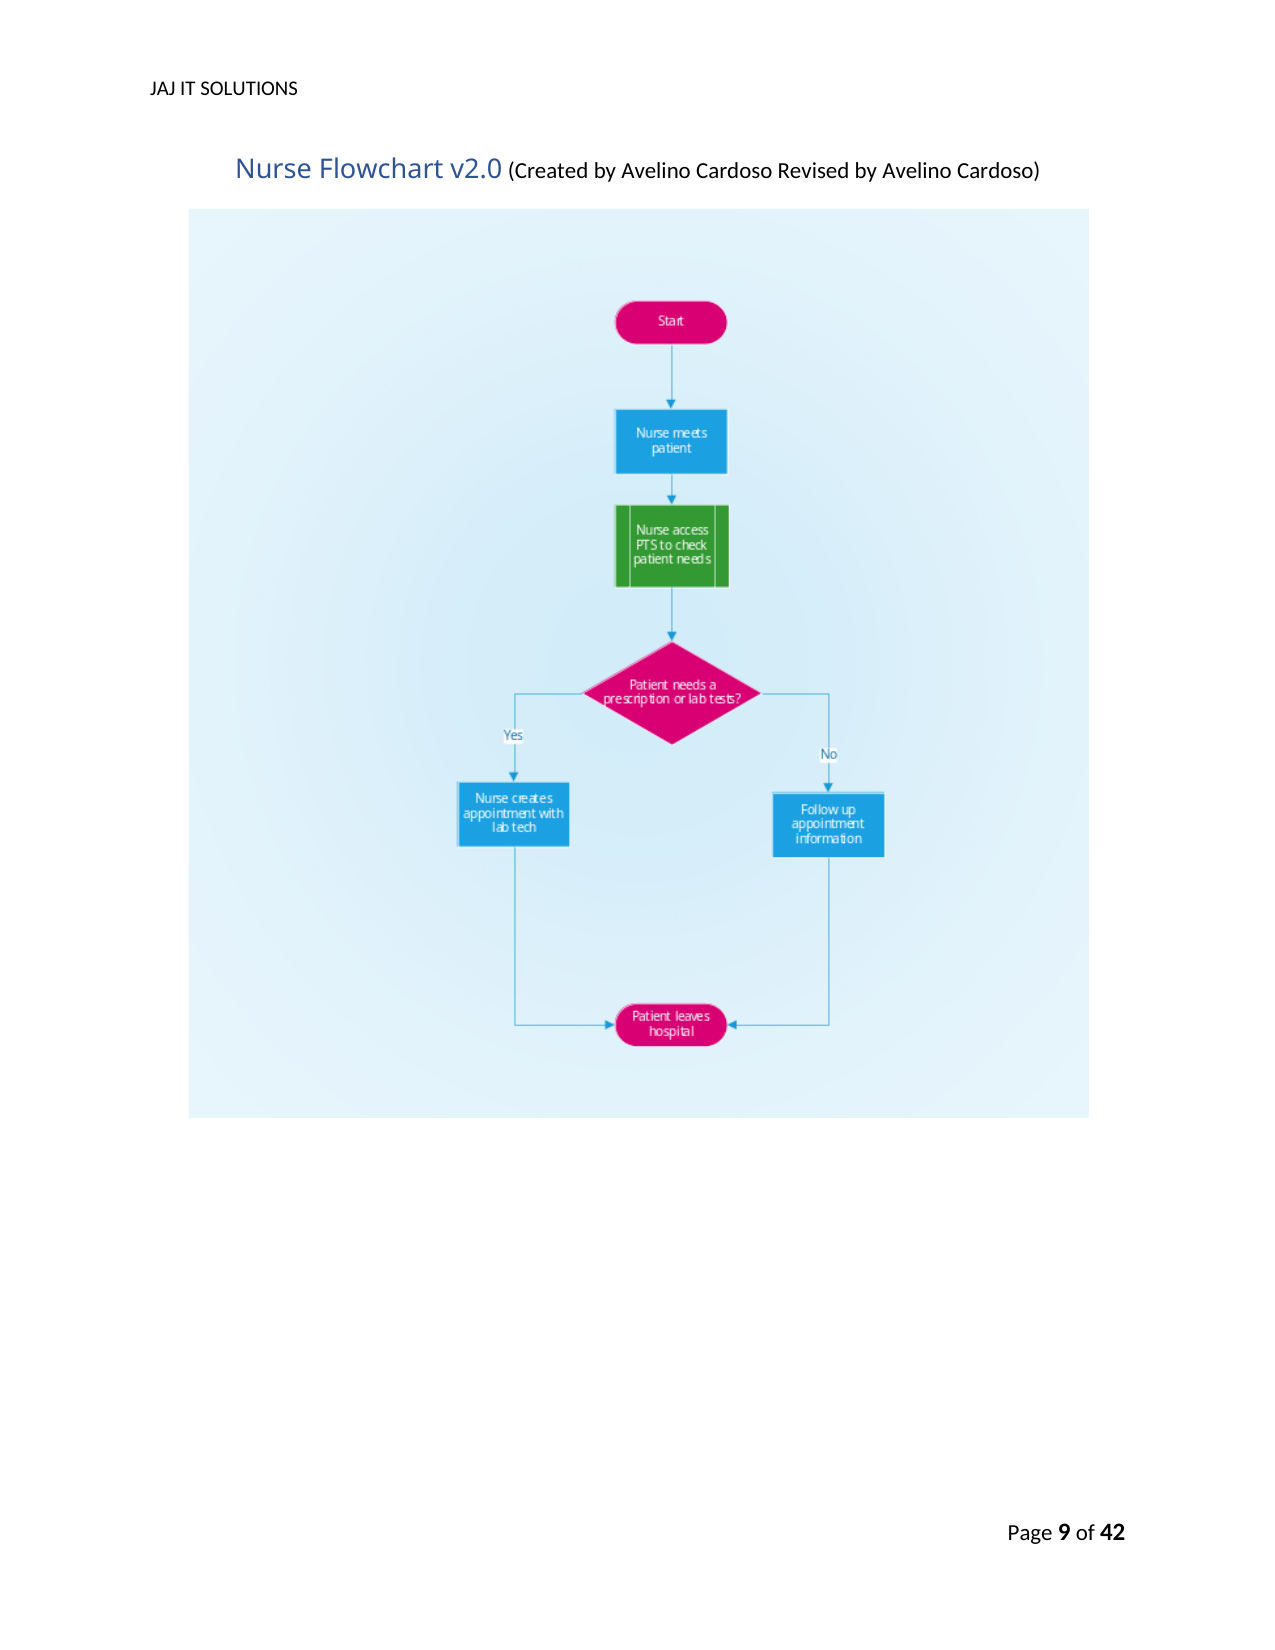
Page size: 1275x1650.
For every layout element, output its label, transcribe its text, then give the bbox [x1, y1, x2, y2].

text Nurse Flowchart v2.0 (Created by Avelino Cardoso Revised by Avelino Cardoso) [150, 150, 1125, 187]
